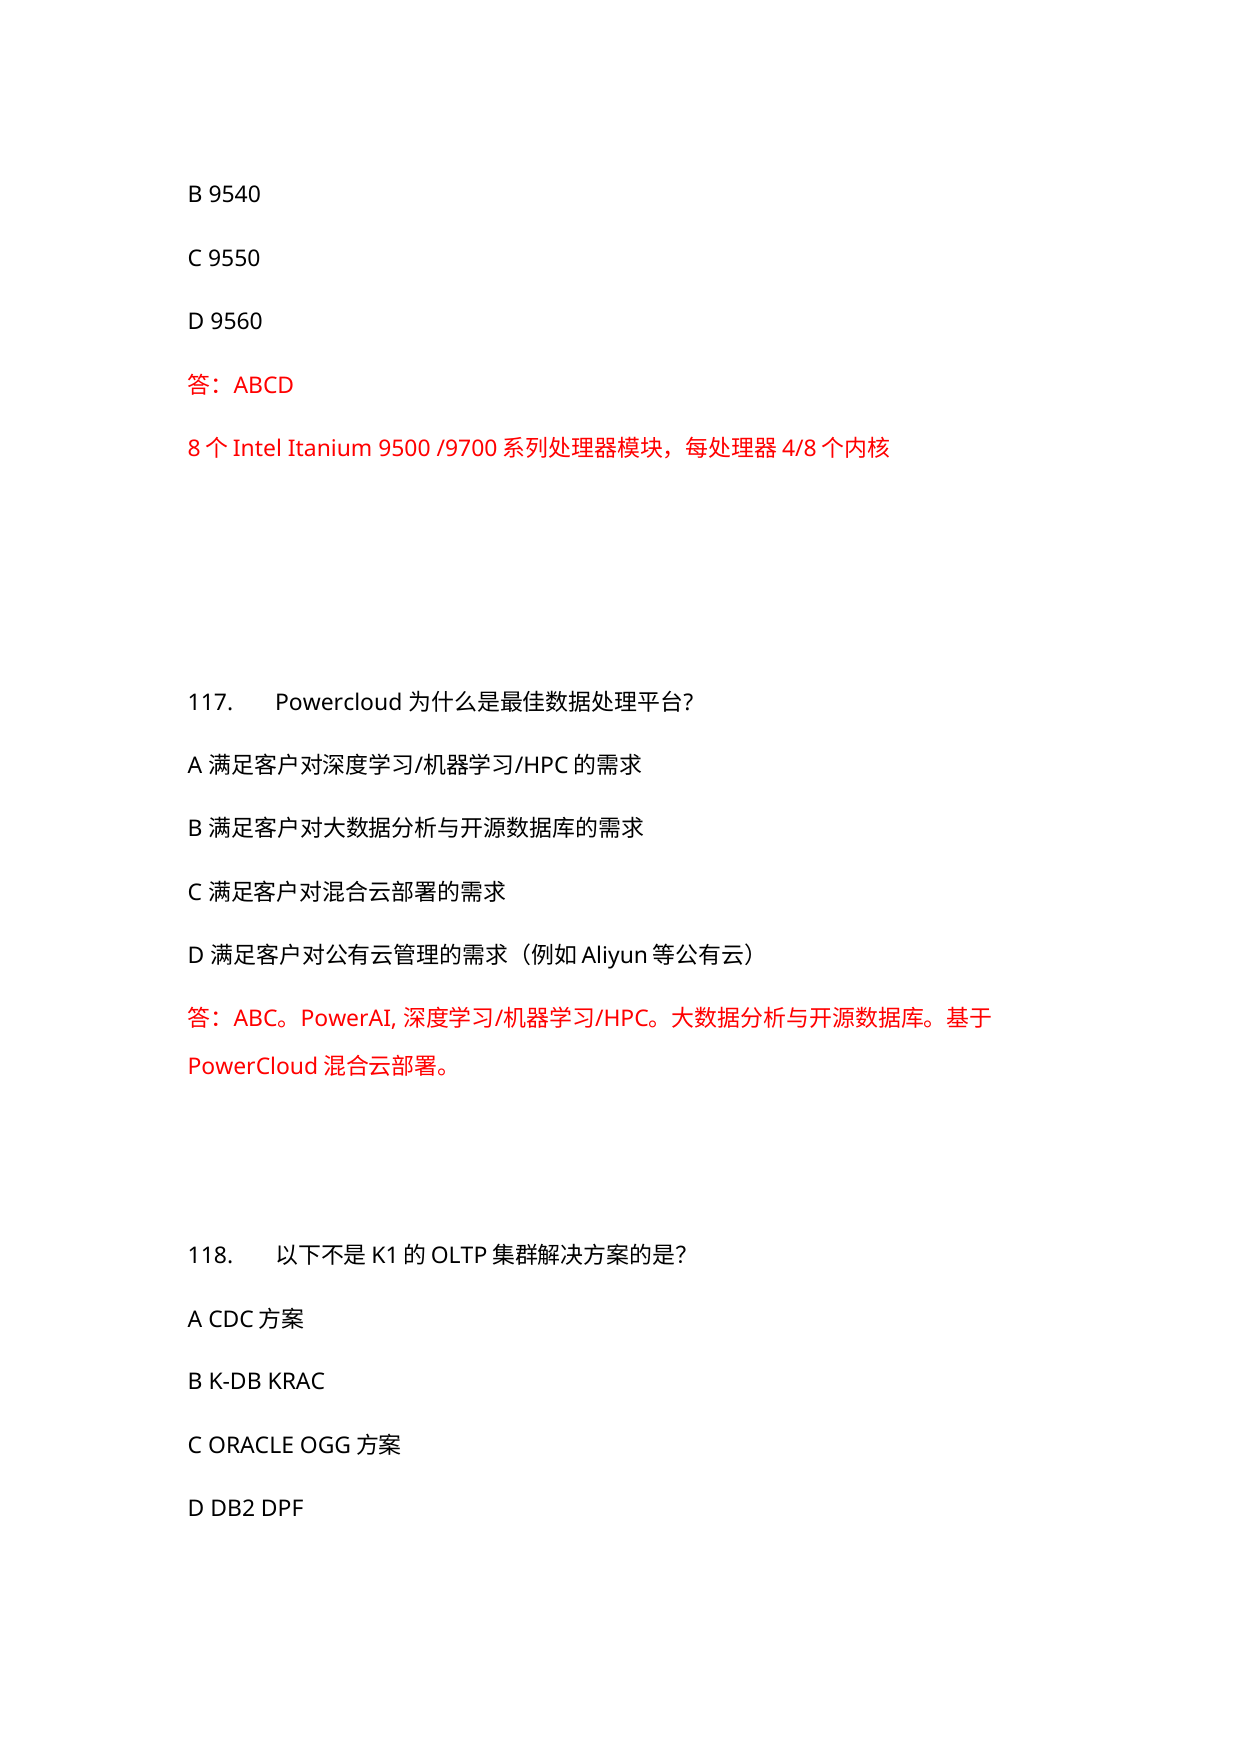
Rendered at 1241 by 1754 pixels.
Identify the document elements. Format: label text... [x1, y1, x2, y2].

text B 9540 [187, 172, 1053, 216]
text C 满足客户对混合云部署的需求 [187, 868, 1053, 912]
list Powercloud 为什么是最佳数据处理平台? [187, 678, 1053, 722]
text D 9560 [187, 298, 1053, 342]
text 答：ABCD [187, 362, 1053, 406]
text 答：ABC。PowerAI, 深度学习/机器学习/HPC。大数据分析与开源数据库。基于PowerCloud混合云部署。 [187, 995, 1053, 1086]
text B K-DB KRAC [187, 1359, 1053, 1403]
text A 满足客户对深度学习/机器学习/HPC的需求 [187, 741, 1053, 785]
text D DB2 DPF [187, 1485, 1053, 1529]
text D 满足客户对公有云管理的需求（例如Aliyun等公有云） [187, 931, 1053, 975]
text B 满足客户对大数据分析与开源数据库的需求 [187, 805, 1053, 849]
text 8个Intel Itanium 9500 /9700系列处理器模块，每处理器4/8个内核 [187, 425, 1053, 469]
list 以下不是K1的OLTP集群解决方案的是？ [187, 1232, 1053, 1276]
text C 9550 [187, 235, 1053, 279]
text A CDC方案 [187, 1295, 1053, 1339]
text C ORACLE OGG方案 [187, 1422, 1053, 1466]
